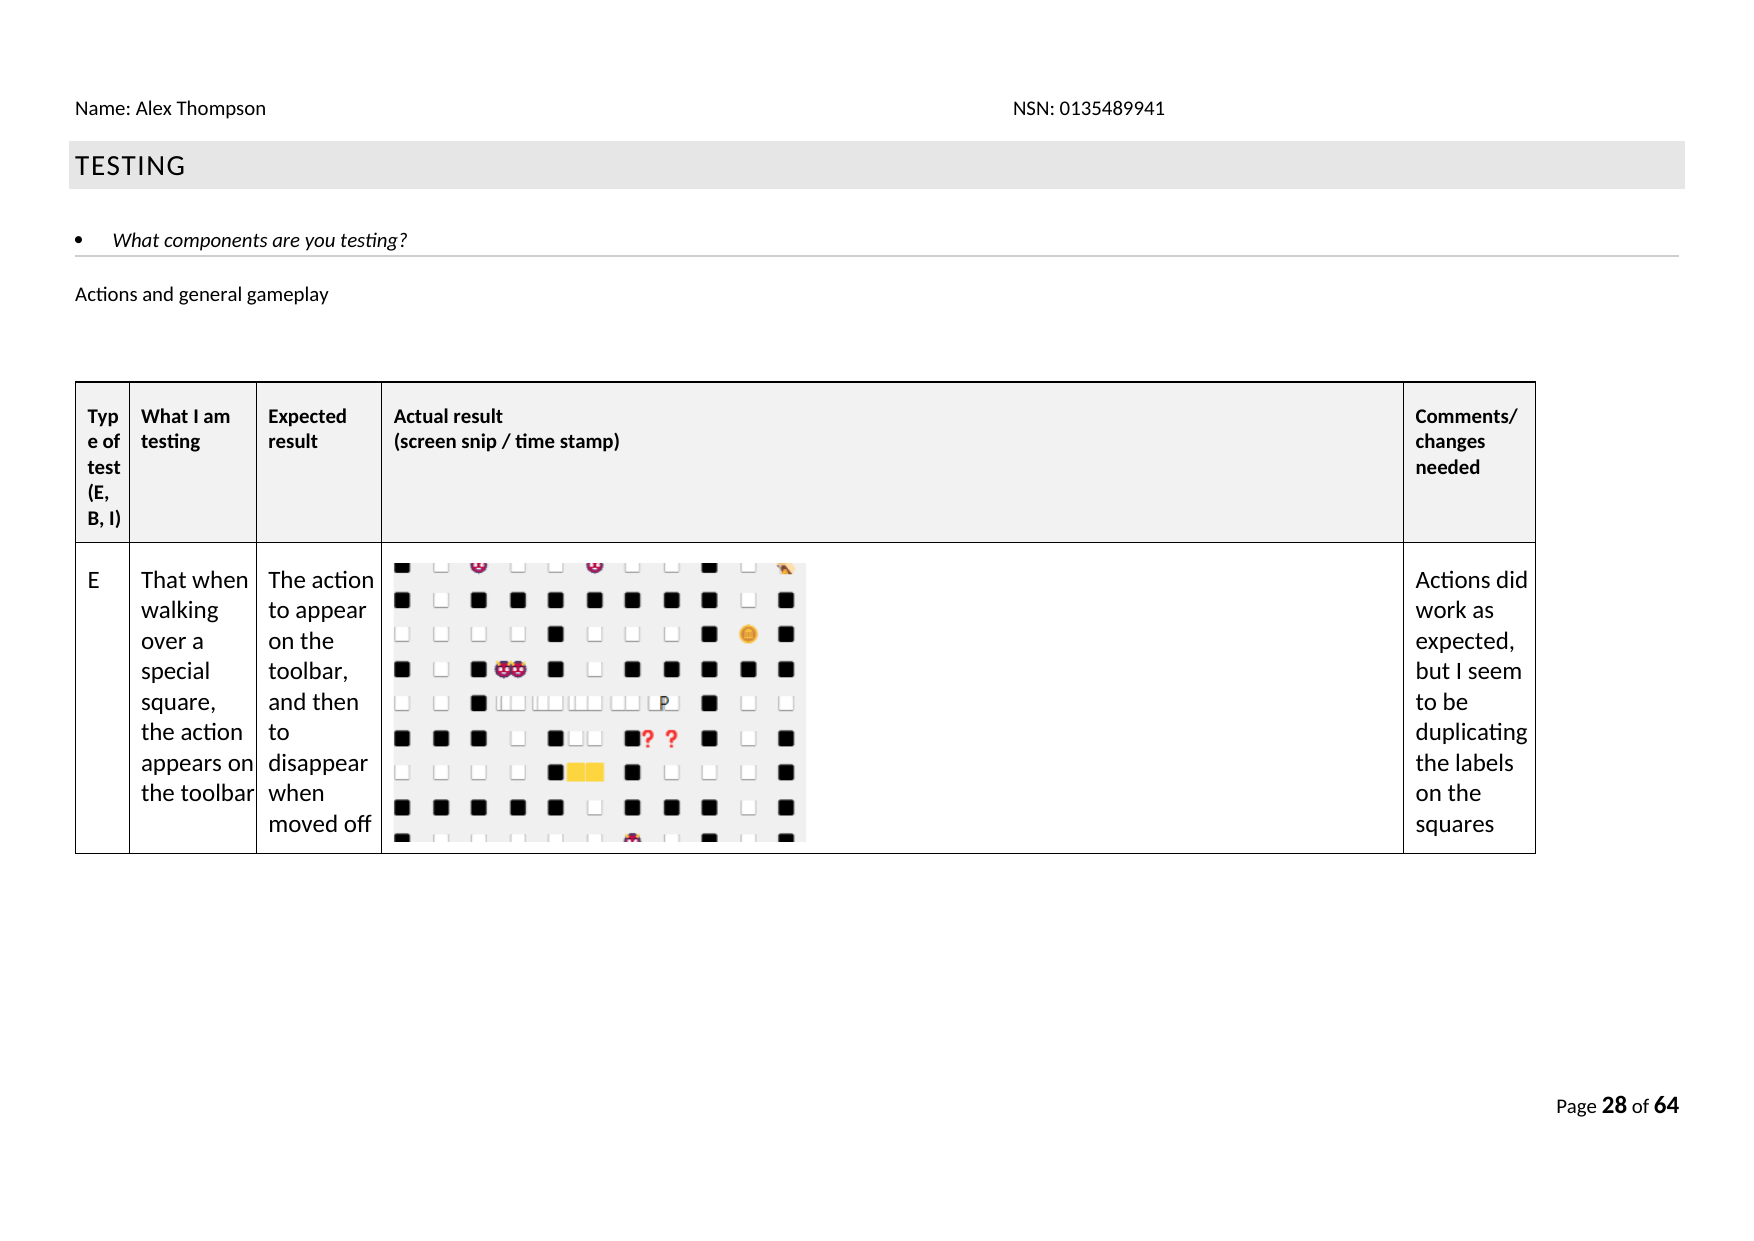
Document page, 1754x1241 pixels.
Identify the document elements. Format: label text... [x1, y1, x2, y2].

picture [393, 563, 807, 842]
text What components are you testing? [75, 228, 1679, 255]
table_cell That when walking over a special square, the action appears on the toolbar [130, 543, 256, 853]
table_cell [382, 543, 1403, 853]
table_header Actual result (screen snip / time stamp) [382, 383, 1403, 542]
table_cell Actions did work as expected, but I seem to be duplicating the labels on the squares [1404, 543, 1535, 853]
text Actions and general gameplay [75, 281, 1679, 307]
table_header Type of test (E, B, I) [76, 383, 129, 542]
table_header Expected result [257, 383, 381, 542]
subtitle Testing [75, 147, 1679, 183]
table_header What I am testing [130, 383, 256, 542]
table_header Comments/ changes needed [1404, 383, 1535, 542]
table_cell The action to appear on the toolbar, and then to disappear when moved off [257, 543, 381, 853]
table_cell E [76, 543, 129, 853]
